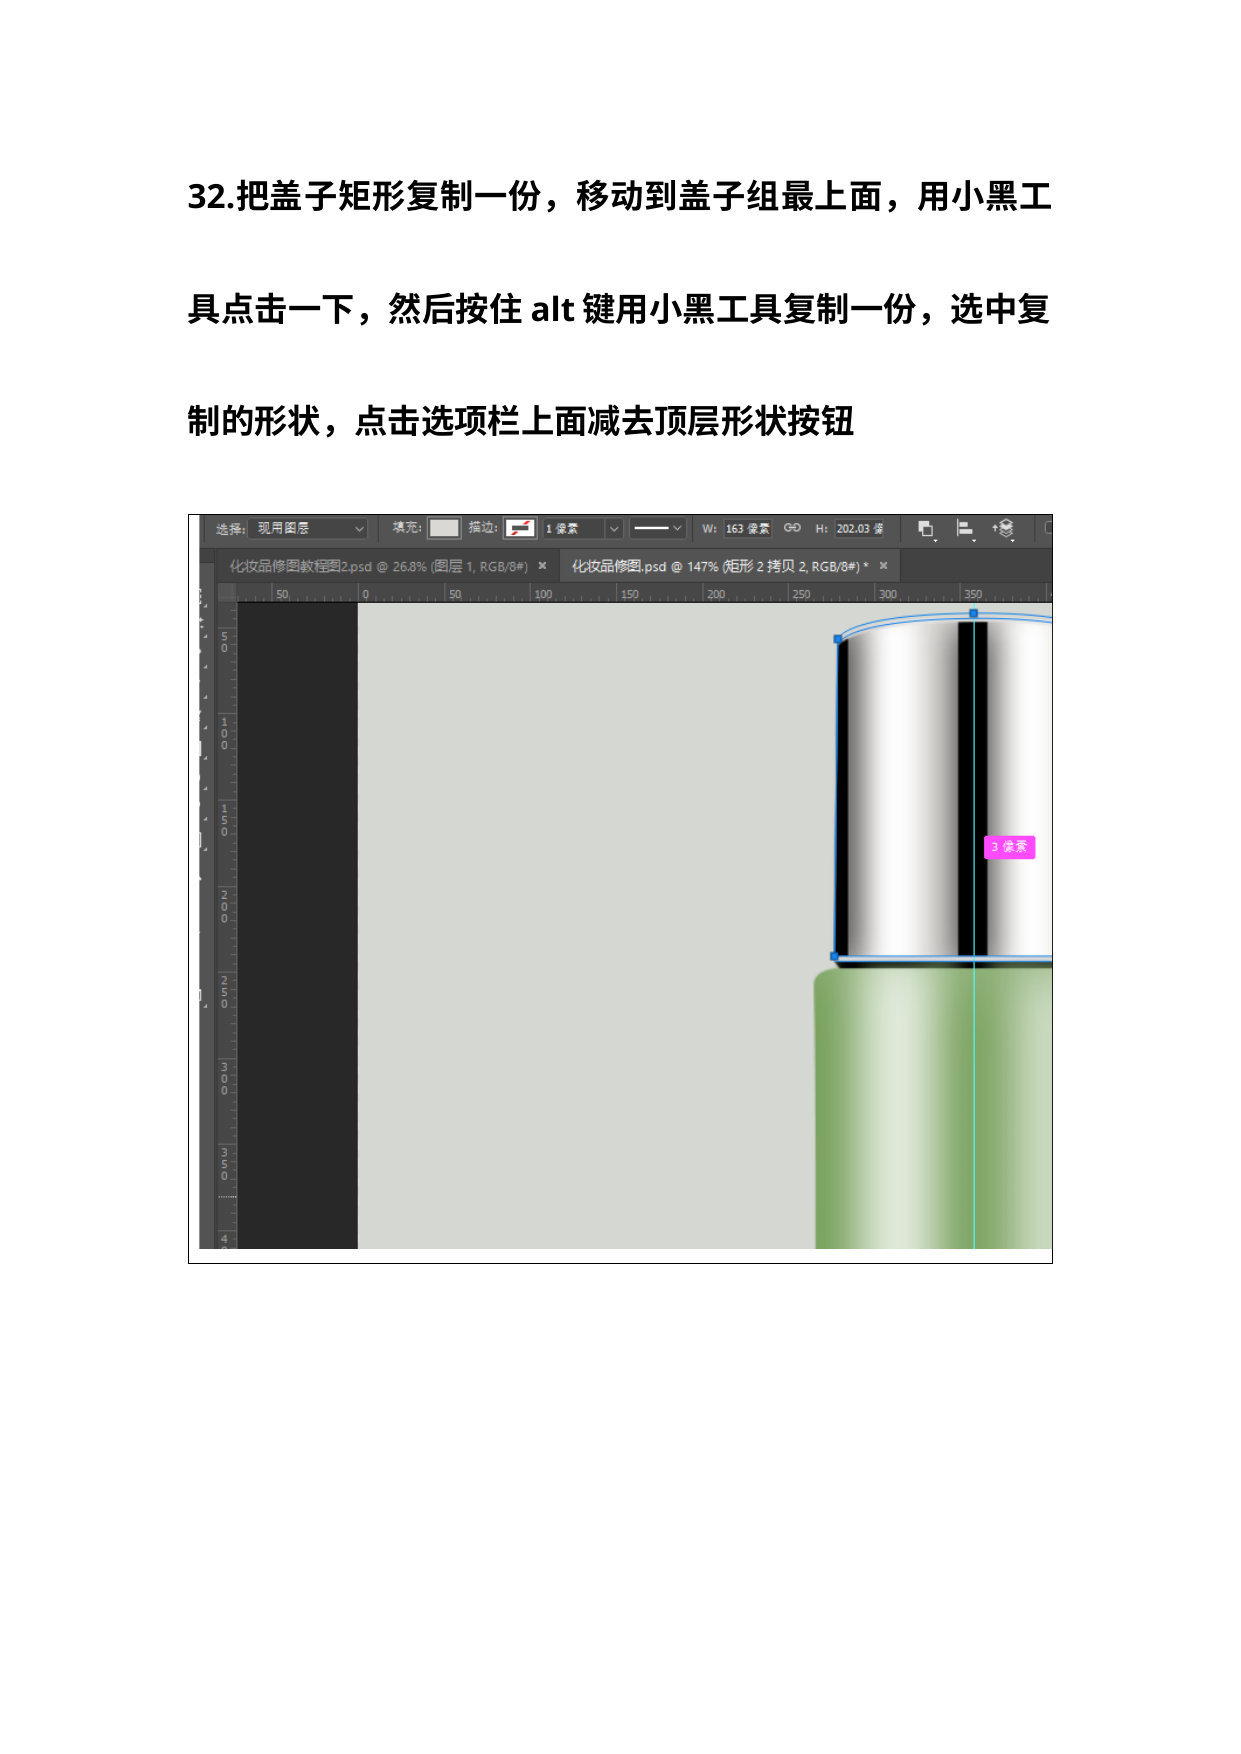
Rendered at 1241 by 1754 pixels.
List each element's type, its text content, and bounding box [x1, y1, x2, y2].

picture [199, 515, 1053, 1249]
subtitle 32.把盖子矩形复制一份，移动到盖子组最上面，用小黑工具点击一下，然后按住alt键用小黑工具复制一份，选中复制的形状，点击选项栏上面减去顶层形状按钮 [187, 162, 1053, 452]
table_header [189, 515, 1052, 1262]
